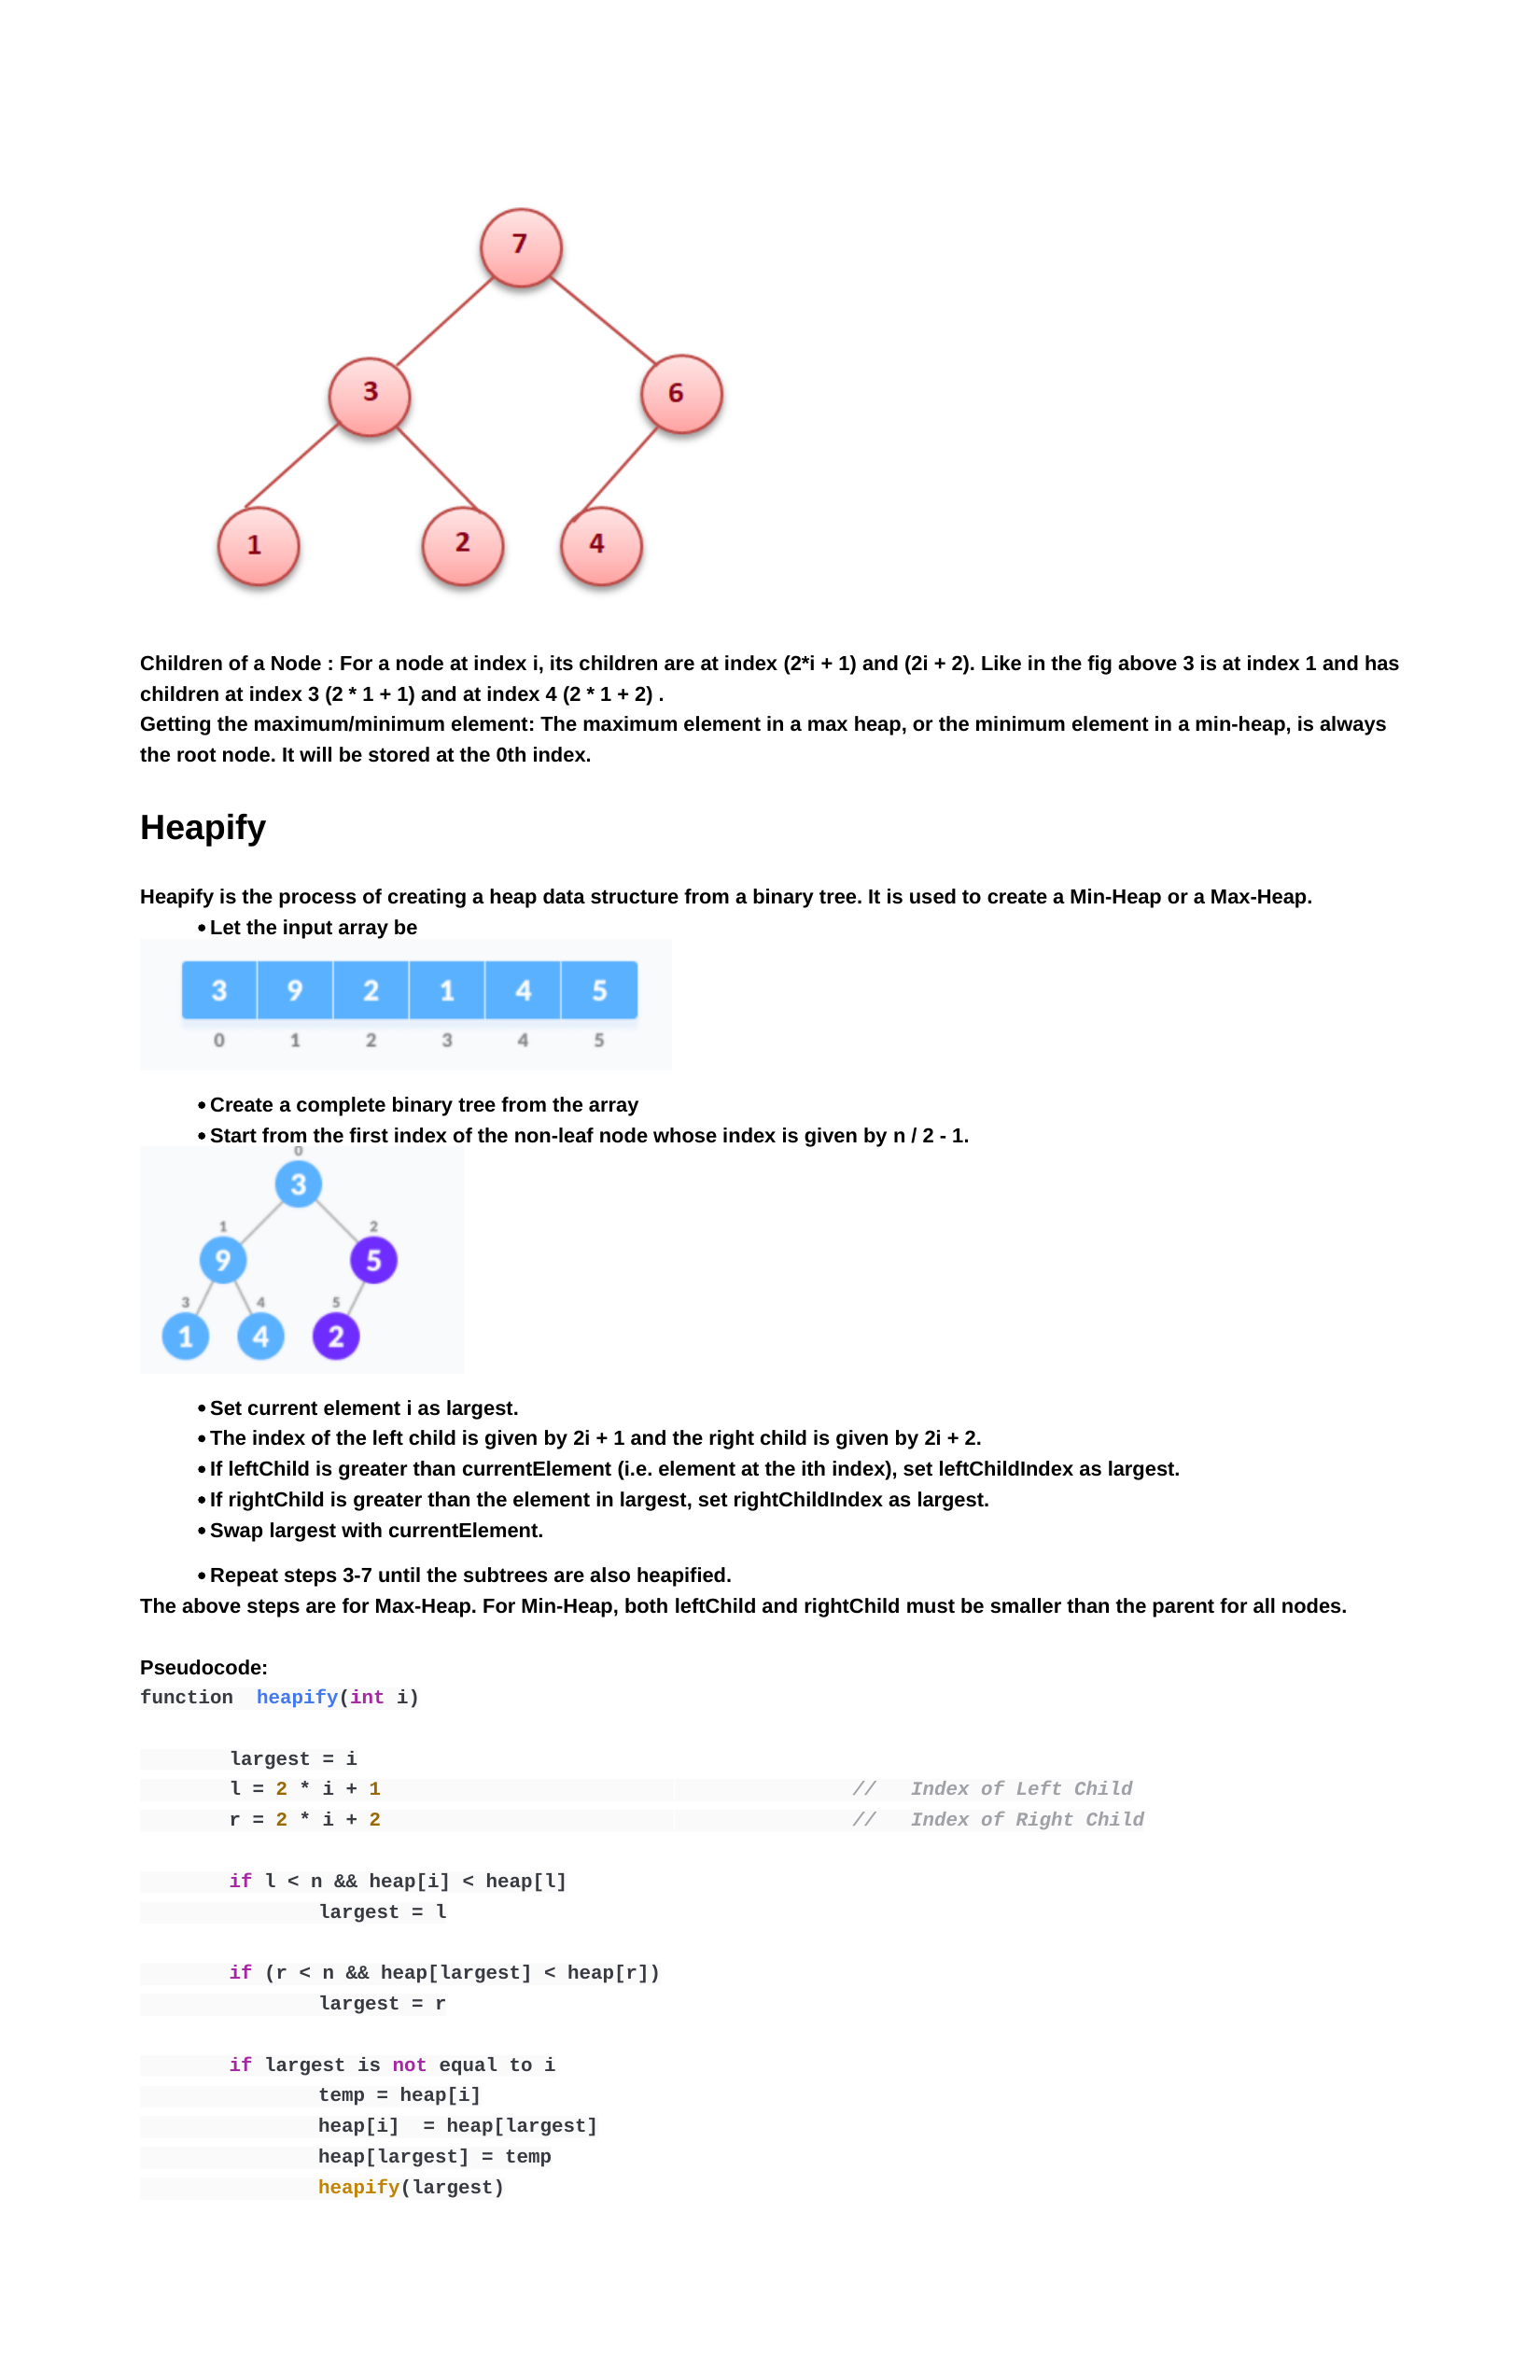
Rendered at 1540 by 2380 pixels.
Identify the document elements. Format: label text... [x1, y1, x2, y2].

text largest = i [140, 1740, 1400, 1771]
text function heapify(int i) [140, 1679, 1400, 1710]
text l = 2 * i + 1 // Index of Left Child [140, 1771, 1400, 1801]
text if (r < n && heap[largest] < heap[r]) [140, 1954, 1400, 1985]
picture [140, 939, 673, 1071]
subtitle Heapify [140, 806, 1400, 847]
text if l < n && heap[i] < heap[l] [140, 1863, 1400, 1893]
text r = 2 * i + 2 // Index of Right Child [140, 1801, 1400, 1832]
list If leftChild is greater than currentElement (i.e. element at the ith index), set leftChildIndex as largest. [198, 1449, 1400, 1480]
list If rightChild is greater than the element in largest, set rightChildIndex as largest. [198, 1480, 1400, 1511]
text heapify(largest) [140, 2169, 1400, 2200]
text Children of a Node : For a node at index i, its children are at index (2*i + 1) and (2i + 2). Like in the fig above 3 is at index 1 and has children at index 3 (2 * 1 + 1) and at index 4 (2 * 1 + 2) . [140, 644, 1400, 706]
picture [140, 1146, 464, 1374]
text largest = l [140, 1893, 1400, 1924]
text Getting the maximum/minimum element: The maximum element in a max heap, or the minimum element in a min-heap, is always the root node. It will be stored at the 0th index. [140, 706, 1400, 766]
picture [140, 140, 832, 629]
list Swap largest with currentElement. [198, 1511, 1400, 1542]
text temp = heap[i] [140, 2077, 1400, 2107]
text largest = r [140, 1985, 1400, 2016]
text Heapify is the process of creating a heap data structure from a binary tree. It is used to create a Min-Heap or a Max-Heap. [140, 877, 1400, 908]
text heap[i] = heap[largest] [140, 2107, 1400, 2138]
list Set current element i as largest. [198, 1389, 1400, 1420]
list The index of the left child is given by 2i + 1 and the right child is given by 2i + 2. [198, 1420, 1400, 1449]
text heap[largest] = temp [140, 2138, 1400, 2169]
text Pseudocode: [140, 1648, 1400, 1679]
text if largest is not equal to i [140, 2046, 1400, 2077]
text The above steps are for Max-Heap. For Min-Heap, both leftChild and rightChild must be smaller than the parent for all nodes. [140, 1587, 1400, 1617]
list Start from the first index of the non-leaf node whose index is given by n / 2 - 1. [198, 1116, 1400, 1147]
list Repeat steps 3-7 until the subtrees are also heapified. [198, 1556, 1400, 1587]
list Let the input array be [198, 908, 1400, 939]
list Create a complete binary tree from the array [198, 1085, 1400, 1116]
